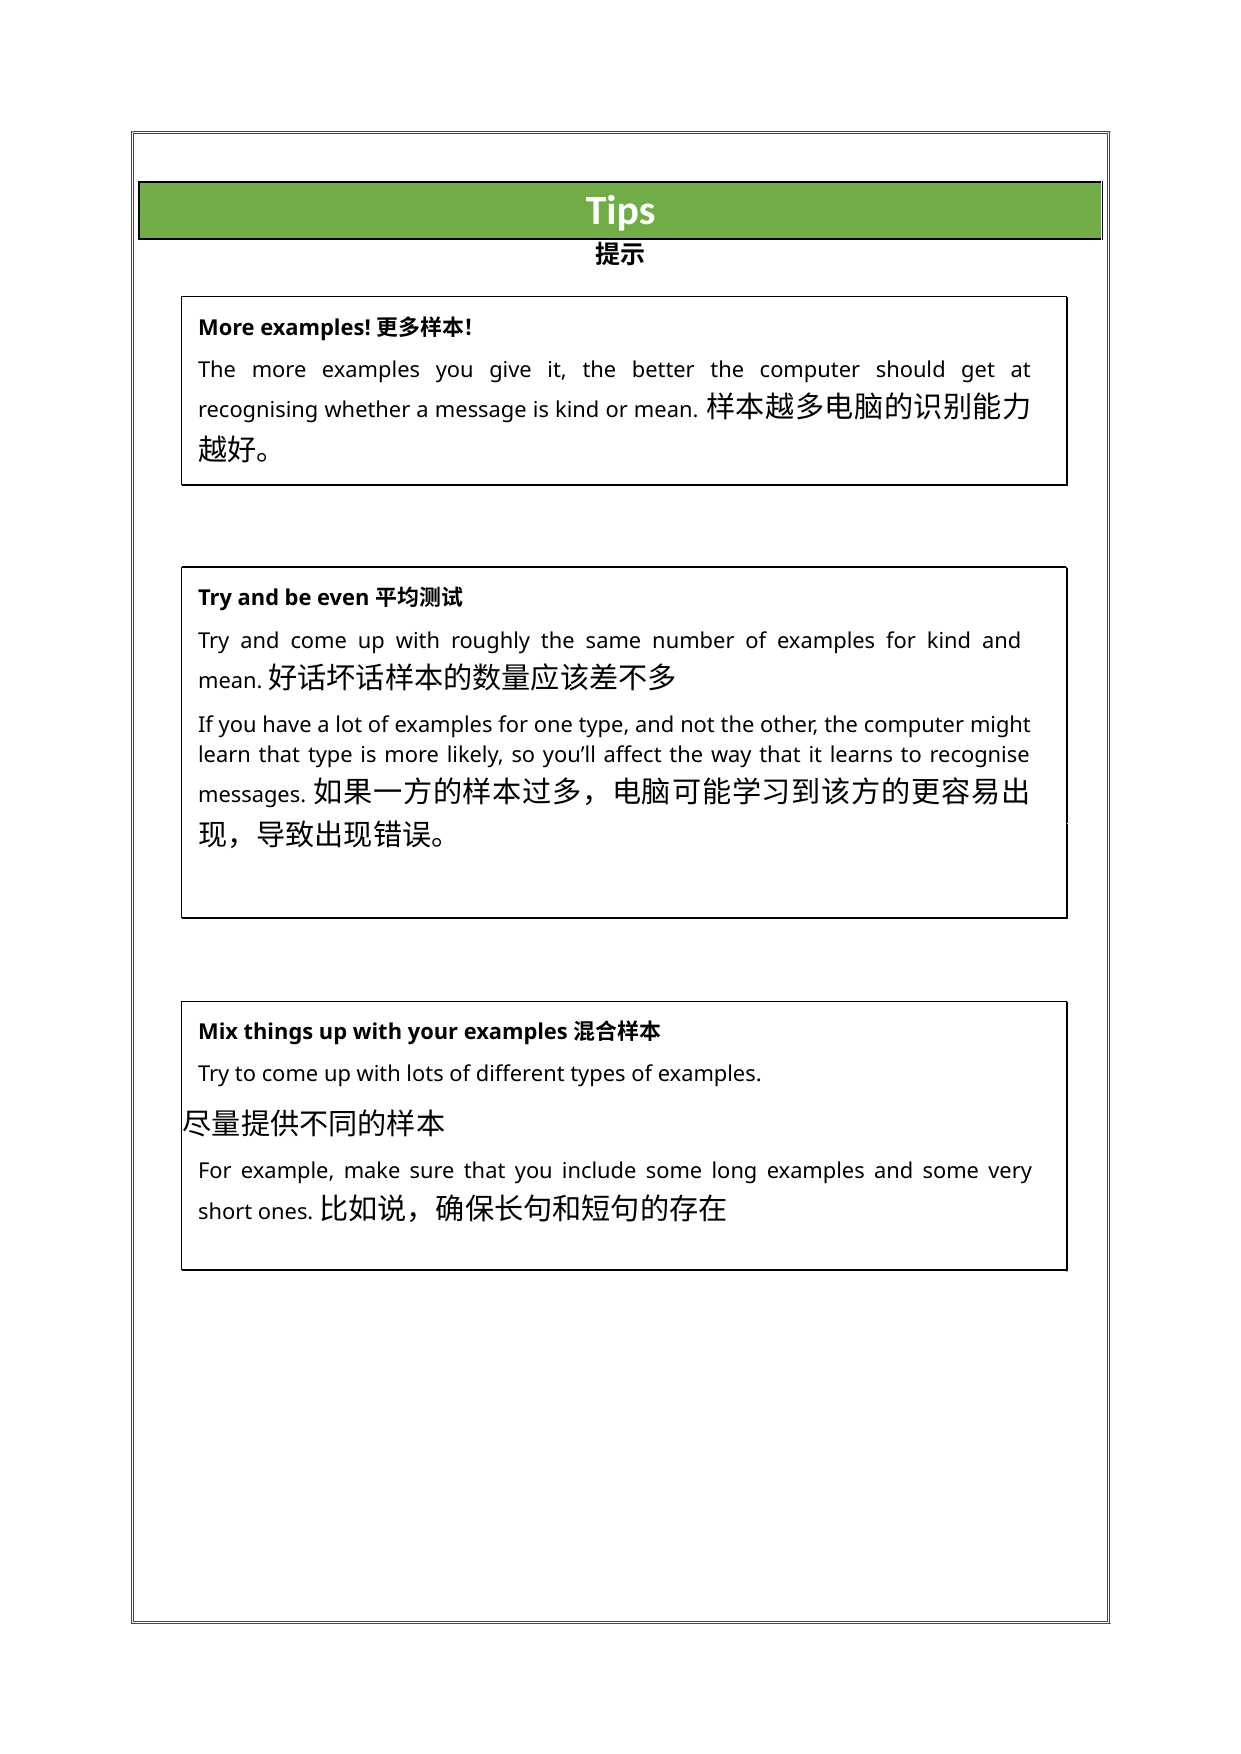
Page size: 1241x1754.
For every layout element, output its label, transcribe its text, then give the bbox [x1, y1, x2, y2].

text Tips 提示 [583, 184, 657, 271]
